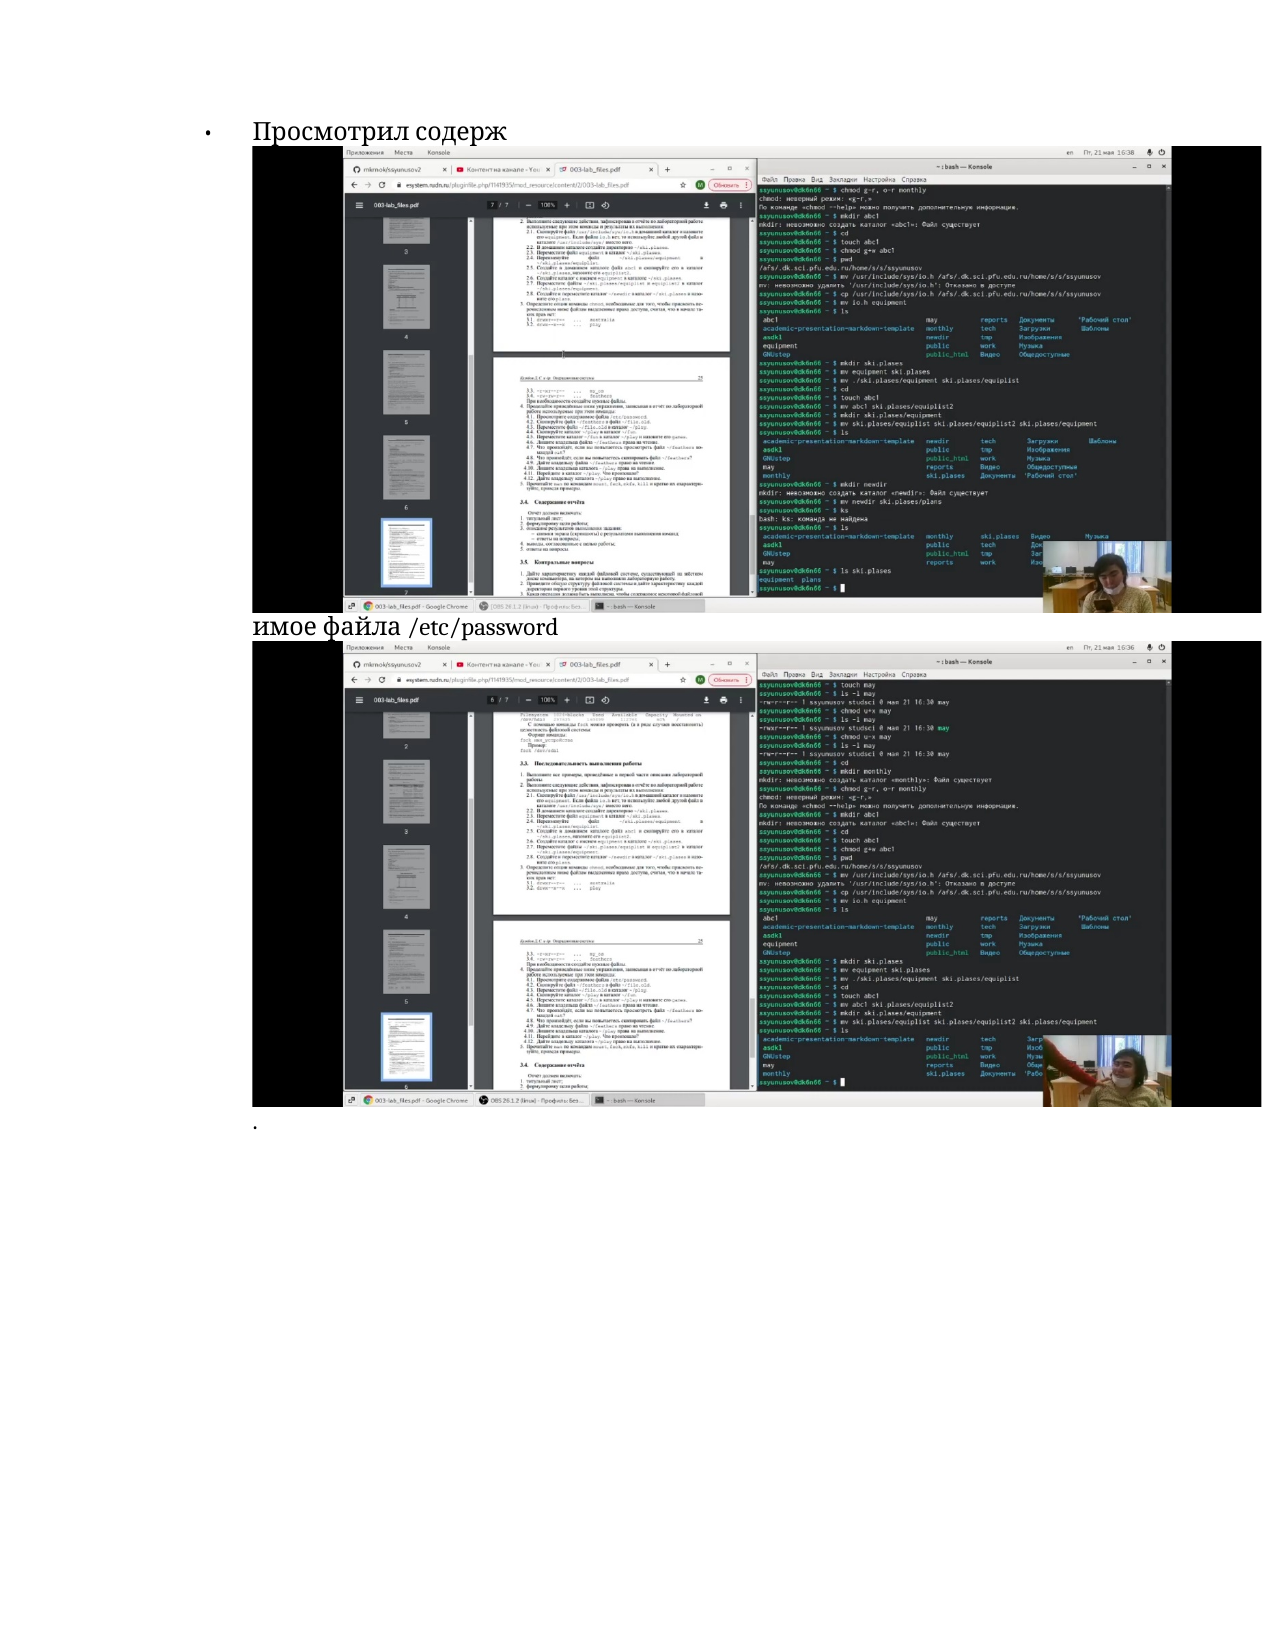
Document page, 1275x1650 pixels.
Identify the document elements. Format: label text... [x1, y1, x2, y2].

picture [252, 146, 1262, 613]
picture [252, 641, 1262, 1107]
